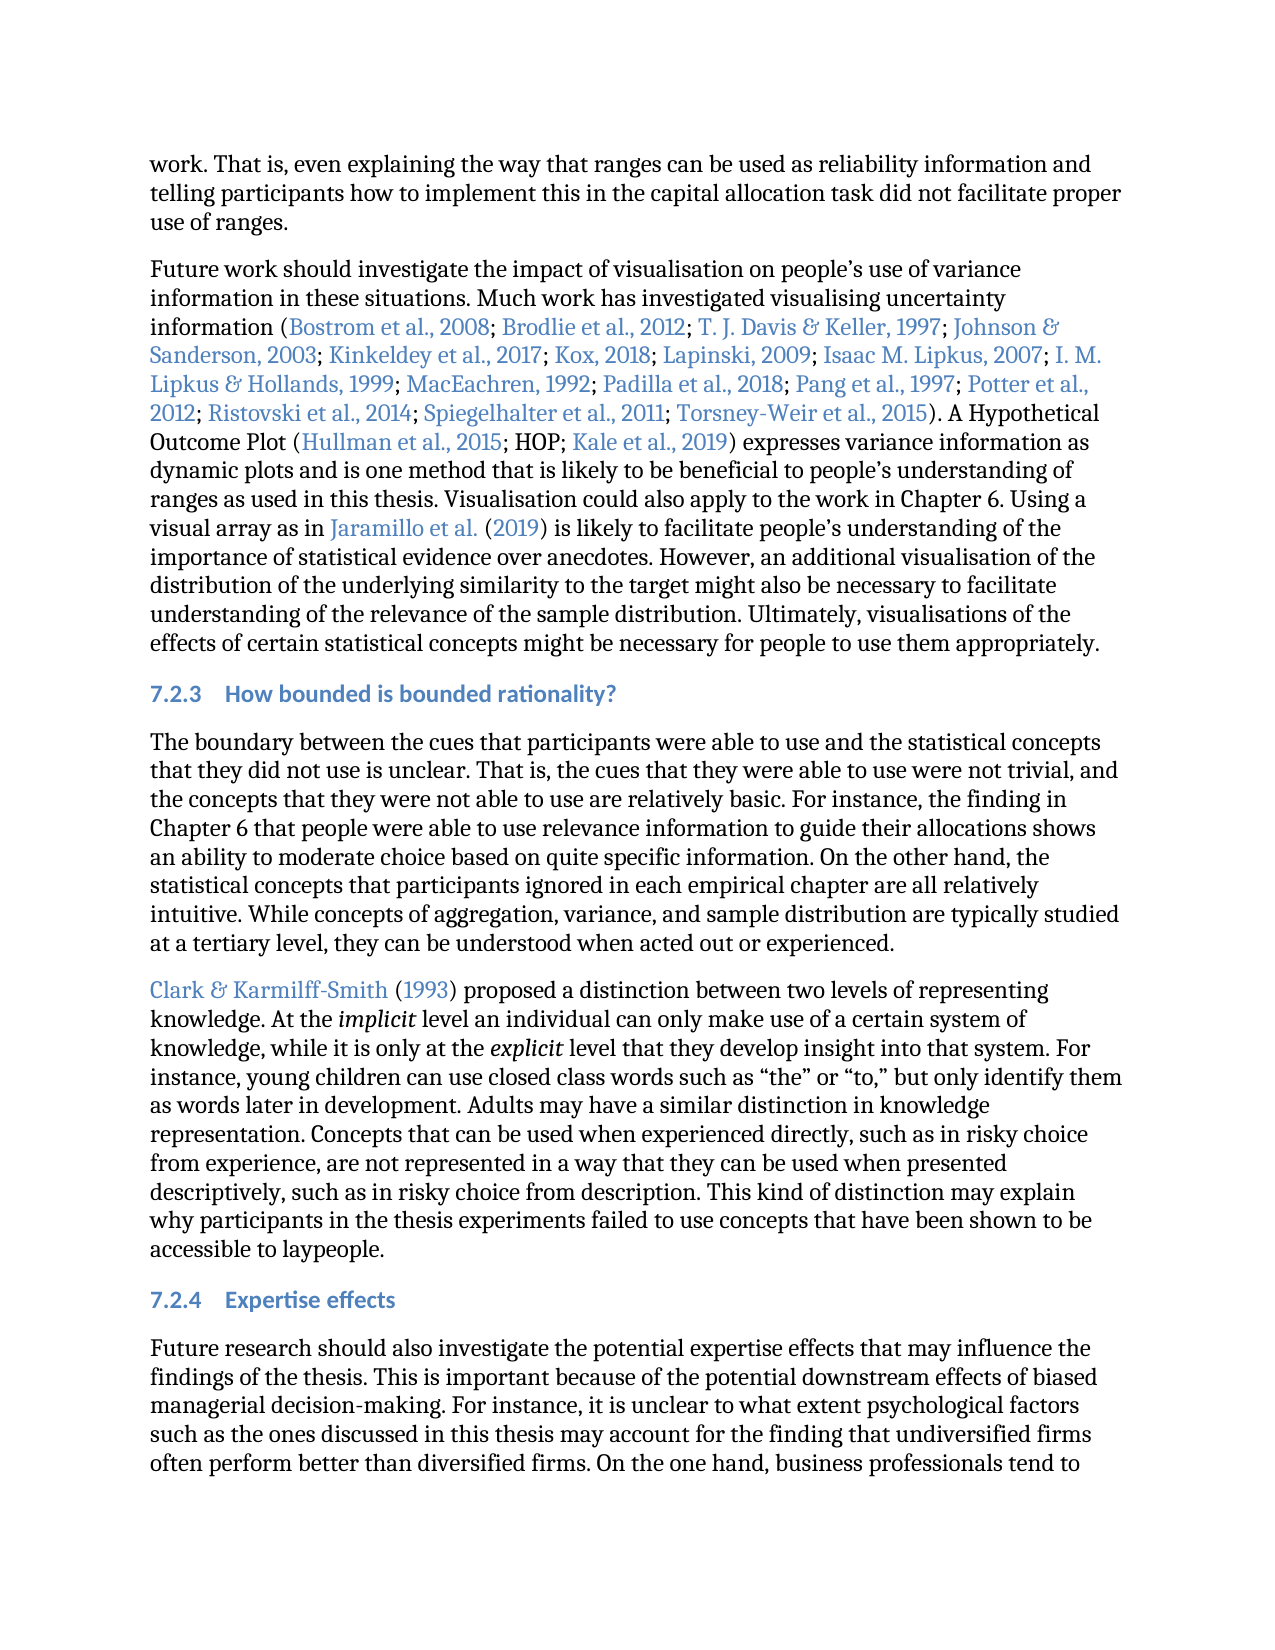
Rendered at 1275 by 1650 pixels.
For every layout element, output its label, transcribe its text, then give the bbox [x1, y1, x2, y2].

text Future work should investigate the impact of visualisation on people’s use of variance information in these situations. Much work has investigated visualising uncertainty information (Bostrom et al., 2008; Brodlie et al., 2012; T. J. Davis & Keller, 1997; Johnson & Sanderson, 2003; Kinkeldey et al., 2017; Kox, 2018; Lapinski, 2009; Isaac M. Lipkus, 2007; I. M. Lipkus & Hollands, 1999; MacEachren, 1992; Padilla et al., 2018; Pang et al., 1997; Potter et al., 2012; Ristovski et al., 2014; Spiegelhalter et al., 2011; Torsney-Weir et al., 2015). A Hypothetical Outcome Plot (Hullman et al., 2015; HOP; Kale et al., 2019) expresses variance information as dynamic plots and is one method that is likely to be beneficial to people’s understanding of ranges as used in this thesis. Visualisation could also apply to the work in Chapter 6. Using a visual array as in Jaramillo et al. (2019) is likely to facilitate people’s understanding of the importance of statistical evidence over anecdotes. However, an additional visualisation of the distribution of the underlying similarity to the target might also be necessary to facilitate understanding of the relevance of the sample distribution. Ultimately, visualisations of the effects of certain statistical concepts might be necessary for people to use them appropriately. [150, 255, 1125, 657]
text Clark & Karmilff-Smith (1993) proposed a distinction between two levels of representing knowledge. At the implicit level an individual can only make use of a certain system of knowledge, while it is only at the explicit level that they develop insight into that system. For instance, young children can use closed class words such as “the” or “to,” but only identify them as words later in development. Adults may have a similar distinction in knowledge representation. Concepts that can be used when experienced directly, such as in risky choice from experience, are not represented in a way that they can be used when presented descriptively, such as in risky choice from description. This kind of distinction may explain why participants in the thesis experiments failed to use concepts that have been shown to be accessible to laypeople. [150, 976, 1125, 1264]
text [150, 150, 1125, 236]
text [150, 1334, 1125, 1478]
text The boundary between the cues that participants were able to use and the statistical concepts that they did not use is unclear. That is, the cues that they were able to use were not trivial, and the concepts that they were not able to use are relatively basic. For instance, the finding in Chapter 6 that people were able to use relevance information to guide their allocations shows an ability to moderate choice based on quite specific information. On the other hand, the statistical concepts that participants ignored in each empirical chapter are all relatively intuitive. While concepts of aggregation, variance, and sample distribution are typically studied at a tertiary level, they can be understood when acted out or experienced. [150, 728, 1125, 958]
subtitle 7.2.3 How bounded is bounded rationality? [150, 678, 1125, 709]
subtitle 7.2.4 Expertise effects [150, 1285, 1125, 1315]
